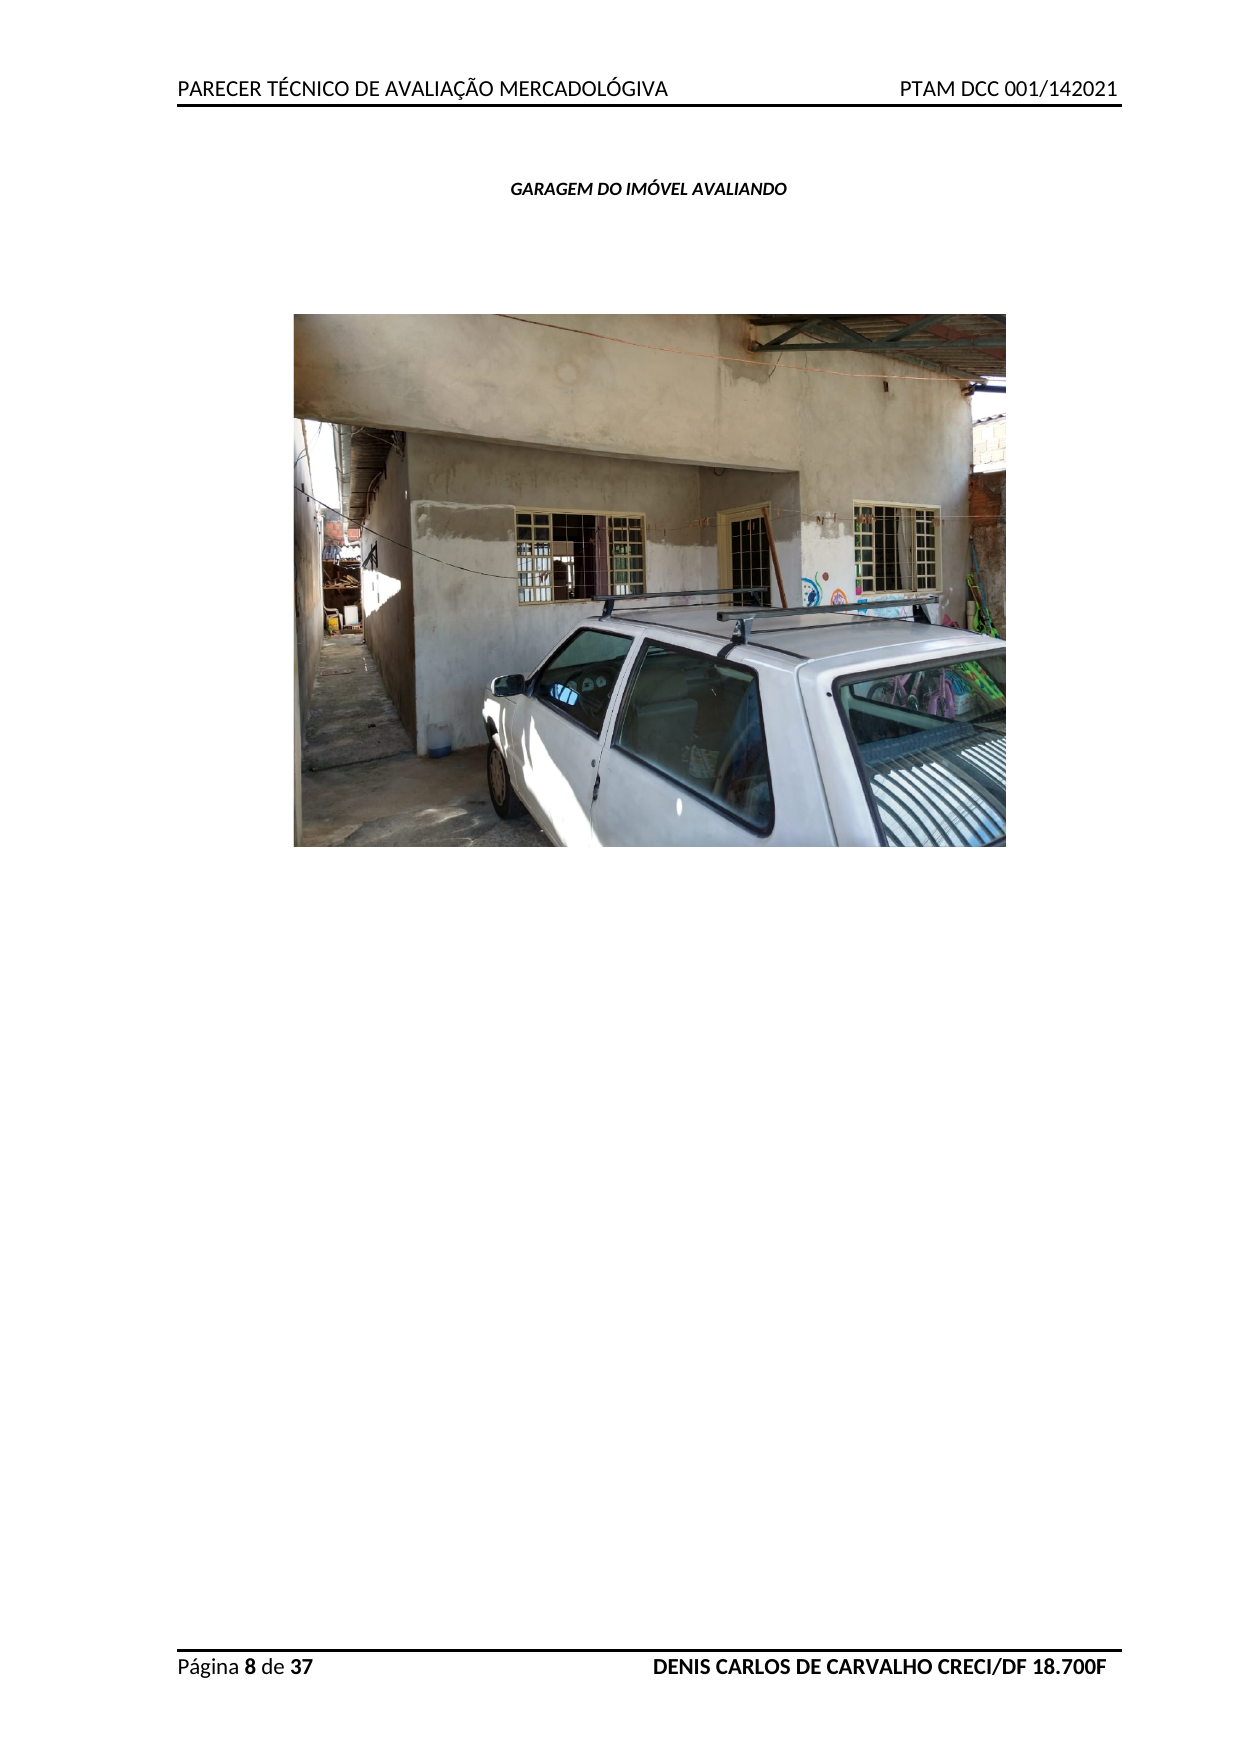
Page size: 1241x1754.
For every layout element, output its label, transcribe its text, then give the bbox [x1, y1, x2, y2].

text GARAGEM DO IMÓVEL AVALIANDO [177, 177, 1122, 200]
picture [294, 314, 1005, 847]
